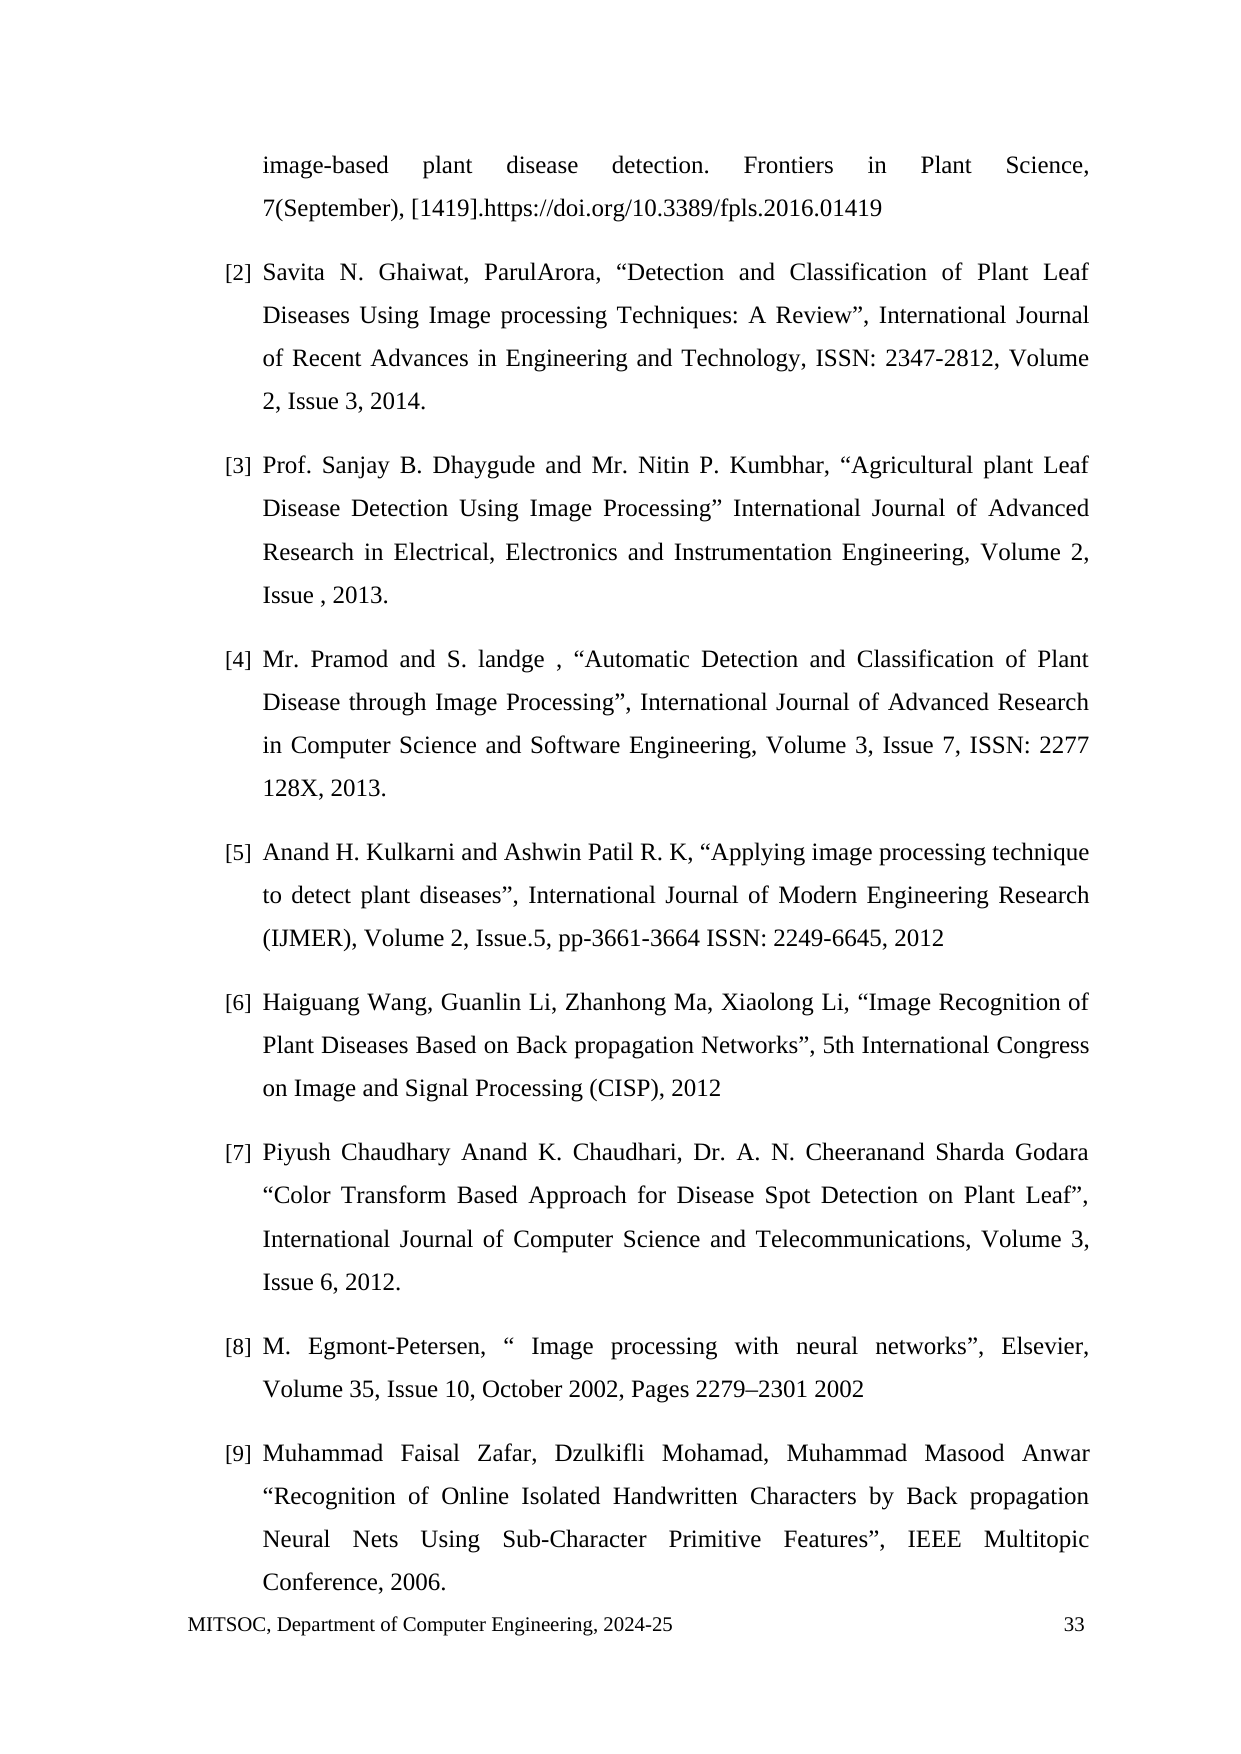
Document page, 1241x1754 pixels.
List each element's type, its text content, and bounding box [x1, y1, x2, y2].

subtitle Muhammad Faisal Zafar, Dzulkifli Mohamad, Muhammad Masood Anwar “Recognition of Online Isolated Handwritten Characters by Back propagation Neural Nets Using Sub-Character Primitive Features”, IEEE Multitopic Conference, 2006. [225, 1438, 1090, 1596]
subtitle Anand H. Kulkarni and Ashwin Patil R. K, “Applying image processing technique to detect plant diseases”, International Journal of Modern Engineering Research (IJMER), Volume 2, Issue.5, pp-3661-3664 ISSN: 2249-6645, 2012 [225, 837, 1090, 952]
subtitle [225, 150, 1090, 222]
subtitle Savita N. Ghaiwat, ParulArora, “Detection and Classification of Plant Leaf Diseases Using Image processing Techniques: A Review”, International Journal of Recent Advances in Engineering and Technology, ISSN: 2347-2812, Volume 2, Issue 3, 2014. [225, 257, 1090, 415]
subtitle Prof. Sanjay B. Dhaygude and Mr. Nitin P. Kumbhar, “Agricultural plant Leaf Disease Detection Using Image Processing” International Journal of Advanced Research in Electrical, Electronics and Instrumentation Engineering, Volume 2, Issue , 2013. [225, 450, 1090, 608]
subtitle Mr. Pramod and S. landge , “Automatic Detection and Classification of Plant Disease through Image Processing”, International Journal of Advanced Research in Computer Science and Software Engineering, Volume 3, Issue 7, ISSN: 2277 128X, 2013. [225, 644, 1090, 802]
subtitle Piyush Chaudhary Anand K. Chaudhari, Dr. A. N. Cheeranand Sharda Godara “Color Transform Based Approach for Disease Spot Detection on Plant Leaf”, International Journal of Computer Science and Telecommunications, Volume 3, Issue 6, 2012. [225, 1137, 1090, 1296]
subtitle Haiguang Wang, Guanlin Li, Zhanhong Ma, Xiaolong Li, “Image Recognition of Plant Diseases Based on Back propagation Networks”, 5th International Congress on Image and Signal Processing (CISP), 2012 [225, 987, 1090, 1102]
subtitle M. Egmont-Petersen, “ Image processing with neural networks”, Elsevier, Volume 35, Issue 10, October 2002, Pages 2279–2301 2002 [225, 1331, 1090, 1403]
